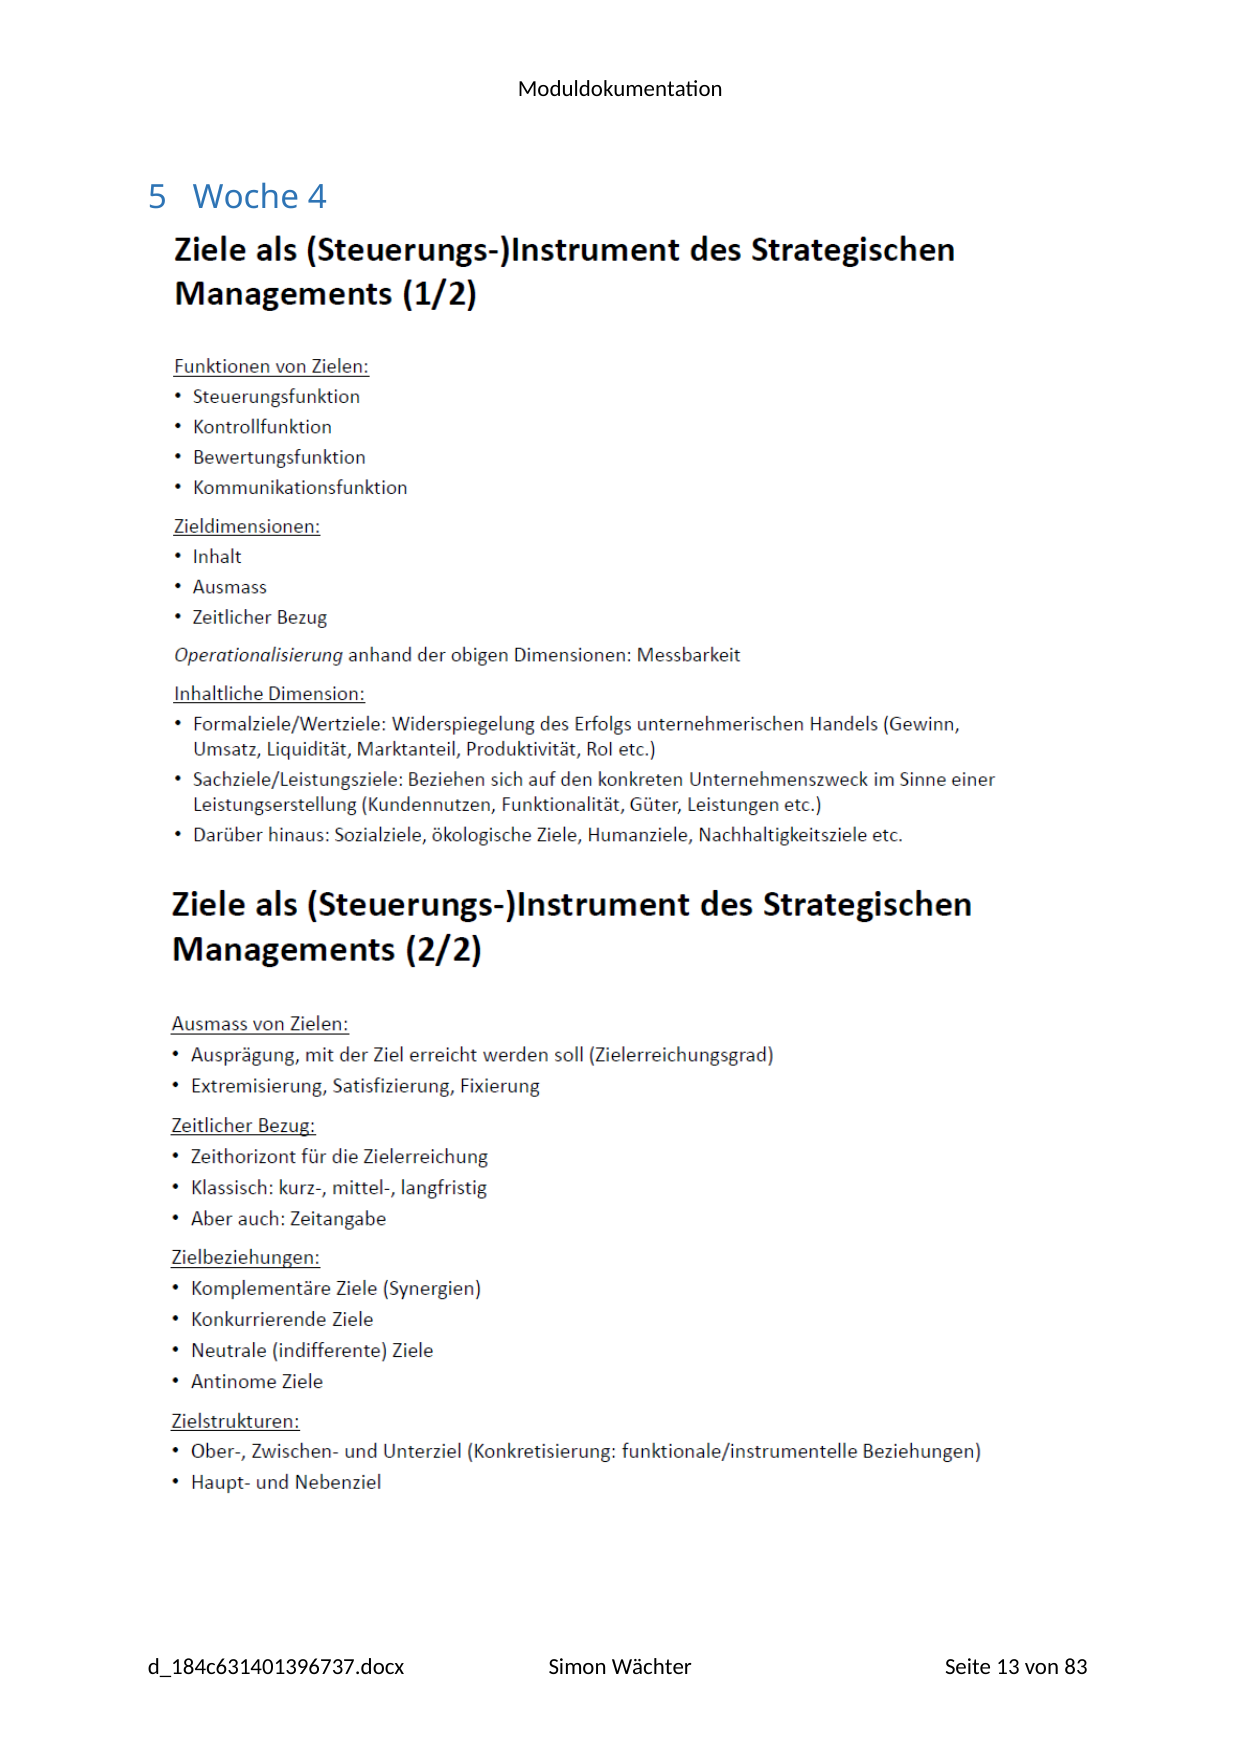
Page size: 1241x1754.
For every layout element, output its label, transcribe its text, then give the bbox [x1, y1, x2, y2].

picture [147, 221, 1093, 857]
subtitle Woche 4 [148, 173, 1093, 218]
picture [147, 875, 1093, 1506]
